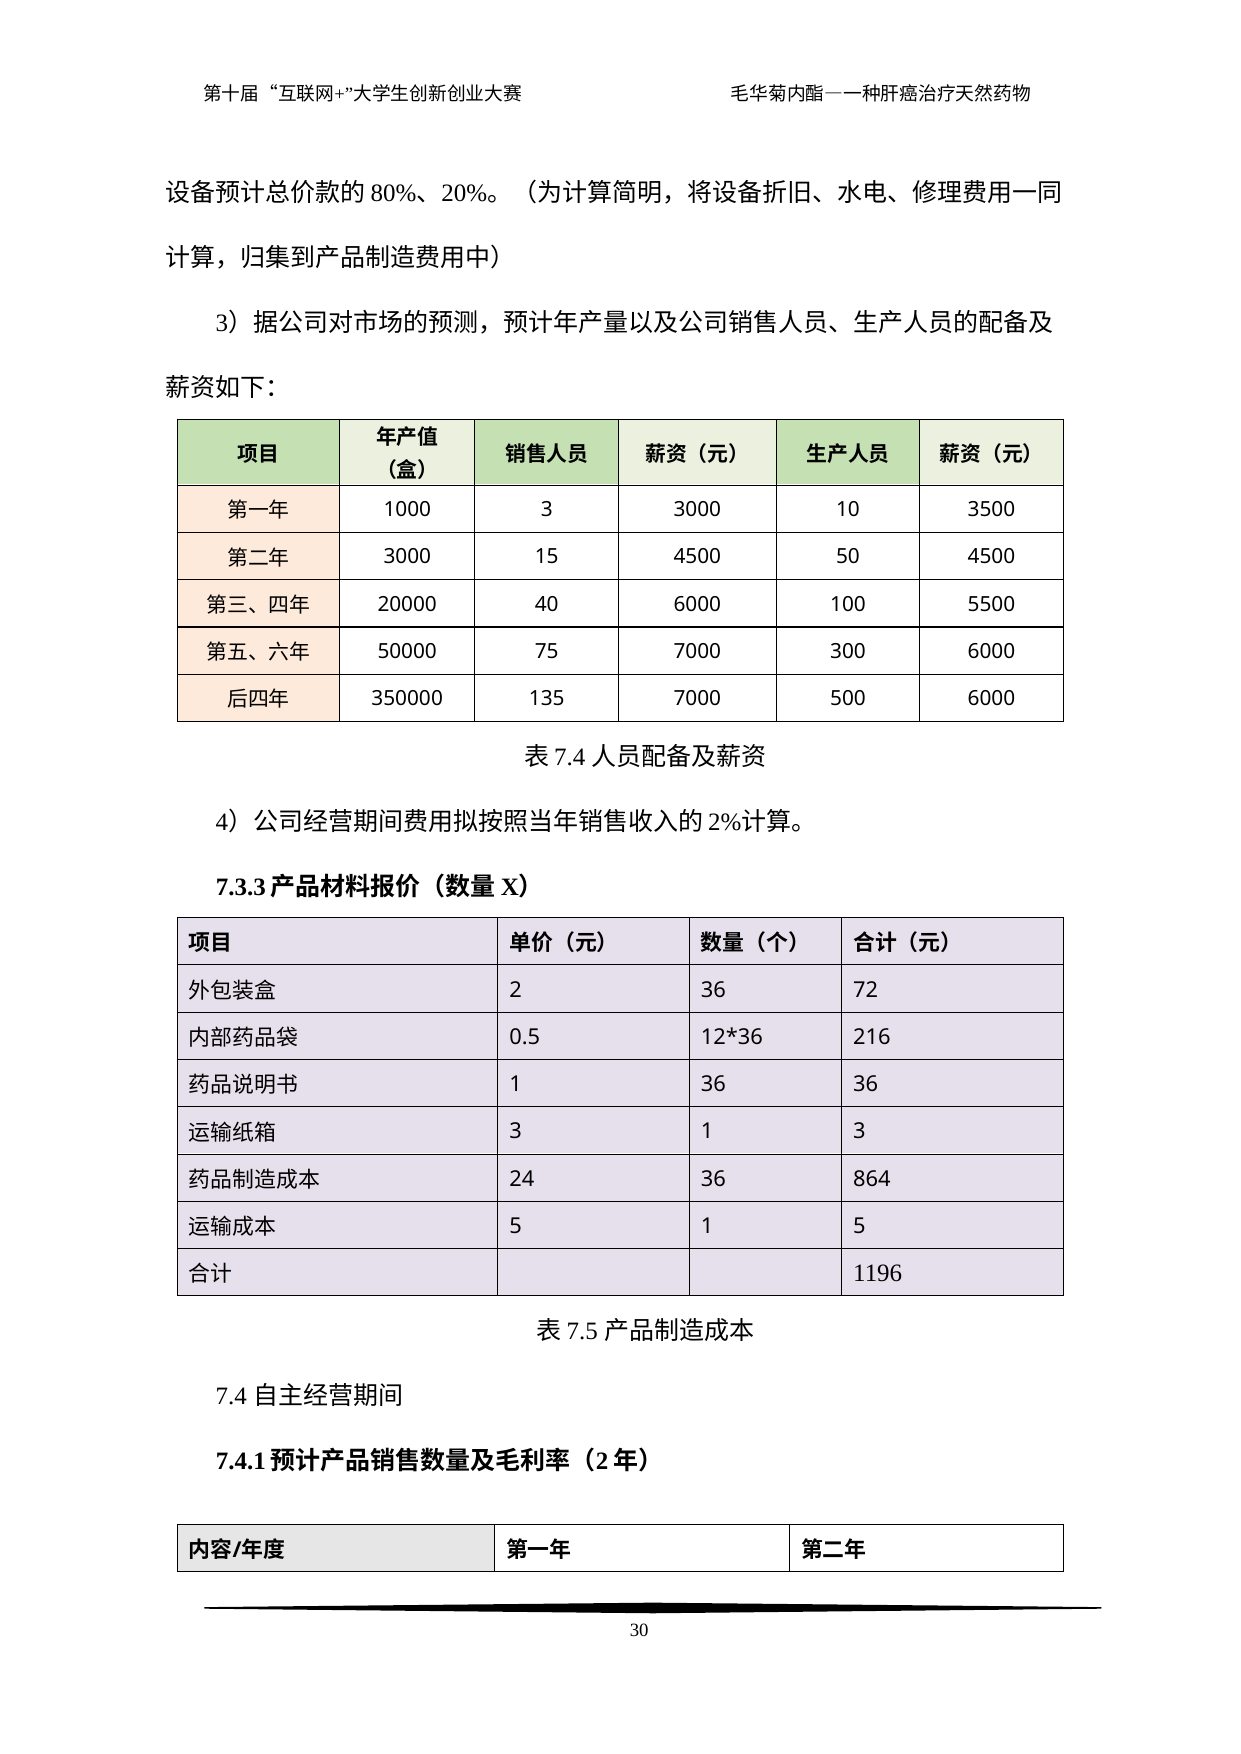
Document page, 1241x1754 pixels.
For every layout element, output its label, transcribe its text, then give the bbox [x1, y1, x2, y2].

table_cell 36 [842, 1060, 1063, 1106]
table_cell 50 [777, 533, 919, 579]
table_cell 3500 [920, 486, 1063, 532]
table_header 内容/年度 [178, 1525, 494, 1571]
table_header 薪资（元） [619, 420, 776, 484]
table_cell 5 [842, 1202, 1063, 1248]
text 7.3.3产品材料报价（数量X） [165, 852, 1075, 917]
table_header 数量（个） [690, 918, 841, 964]
table_cell 72 [842, 965, 1063, 1012]
text 表7.5 产品制造成本 [165, 1296, 1075, 1361]
table_cell 20000 [340, 580, 474, 626]
table_cell 10 [777, 486, 919, 532]
table_cell 第一年 [178, 486, 339, 532]
text 7.4.1预计产品销售数量及毛利率（2年） [165, 1426, 1075, 1491]
table_cell 运输成本 [178, 1202, 497, 1248]
table_header 薪资（元） [920, 420, 1063, 484]
text 3）据公司对市场的预测，预计年产量以及公司销售人员、生产人员的配备及薪资如下： [165, 288, 1075, 418]
table_cell 合计 [178, 1249, 497, 1295]
table_cell 7000 [619, 675, 776, 721]
table_cell 6000 [619, 580, 776, 626]
table_cell 6000 [920, 628, 1063, 674]
table_cell 24 [498, 1155, 689, 1201]
table_cell 7000 [619, 628, 776, 674]
text 表7.4 人员配备及薪资 [165, 722, 1075, 787]
table_cell 50000 [340, 628, 474, 674]
table_cell 运输纸箱 [178, 1107, 497, 1153]
table_header 合计（元） [842, 918, 1063, 964]
table_cell 300 [777, 628, 919, 674]
table_cell 350000 [340, 675, 474, 721]
table_header 生产人员 [777, 420, 919, 484]
table_cell 3 [475, 486, 618, 532]
table_cell 1 [498, 1060, 689, 1106]
table_cell 4500 [920, 533, 1063, 579]
table_cell 3 [498, 1107, 689, 1153]
table_cell 6000 [920, 675, 1063, 721]
text 7.4 自主经营期间 [165, 1361, 1075, 1426]
table_header 项目 [178, 918, 497, 964]
table_cell 外包装盒 [178, 965, 497, 1012]
table_header 项目 [178, 420, 339, 484]
table_cell [690, 1249, 841, 1295]
table_cell 药品制造成本 [178, 1155, 497, 1201]
table_header 销售人员 [475, 420, 618, 484]
table_cell 12*36 [690, 1013, 841, 1059]
table_cell 0.5 [498, 1013, 689, 1059]
table_cell 75 [475, 628, 618, 674]
table_cell 内部药品袋 [178, 1013, 497, 1059]
table_header 第一年 [495, 1525, 789, 1571]
table_cell 3000 [619, 486, 776, 532]
table_cell 4500 [619, 533, 776, 579]
table_header 第二年 [790, 1525, 1063, 1571]
table_cell 第二年 [178, 533, 339, 579]
table_cell 1196 [842, 1249, 1063, 1295]
table_cell 15 [475, 533, 618, 579]
text 4）公司经营期间费用拟按照当年销售收入的2%计算。 [165, 787, 1075, 852]
table_cell 216 [842, 1013, 1063, 1059]
table_cell 5 [498, 1202, 689, 1248]
table_header 单价（元） [498, 918, 689, 964]
table_cell 100 [777, 580, 919, 626]
table_cell 第三、四年 [178, 580, 339, 626]
table_cell 后四年 [178, 675, 339, 721]
table_cell 第五、六年 [178, 628, 339, 674]
table_cell 2 [498, 965, 689, 1012]
table_cell 药品说明书 [178, 1060, 497, 1106]
table_cell 1000 [340, 486, 474, 532]
table_cell 5500 [920, 580, 1063, 626]
table_cell 3 [842, 1107, 1063, 1153]
table_cell 36 [690, 1155, 841, 1201]
table_cell 864 [842, 1155, 1063, 1201]
table_cell 1 [690, 1107, 841, 1153]
table_cell 36 [690, 1060, 841, 1106]
table_cell 40 [475, 580, 618, 626]
table_cell 500 [777, 675, 919, 721]
table_cell 1 [690, 1202, 841, 1248]
table_cell 135 [475, 675, 618, 721]
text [165, 158, 1075, 288]
table_cell 3000 [340, 533, 474, 579]
table_cell 36 [690, 965, 841, 1012]
table_header 年产值（盒） [340, 420, 474, 484]
table_cell [498, 1249, 689, 1295]
